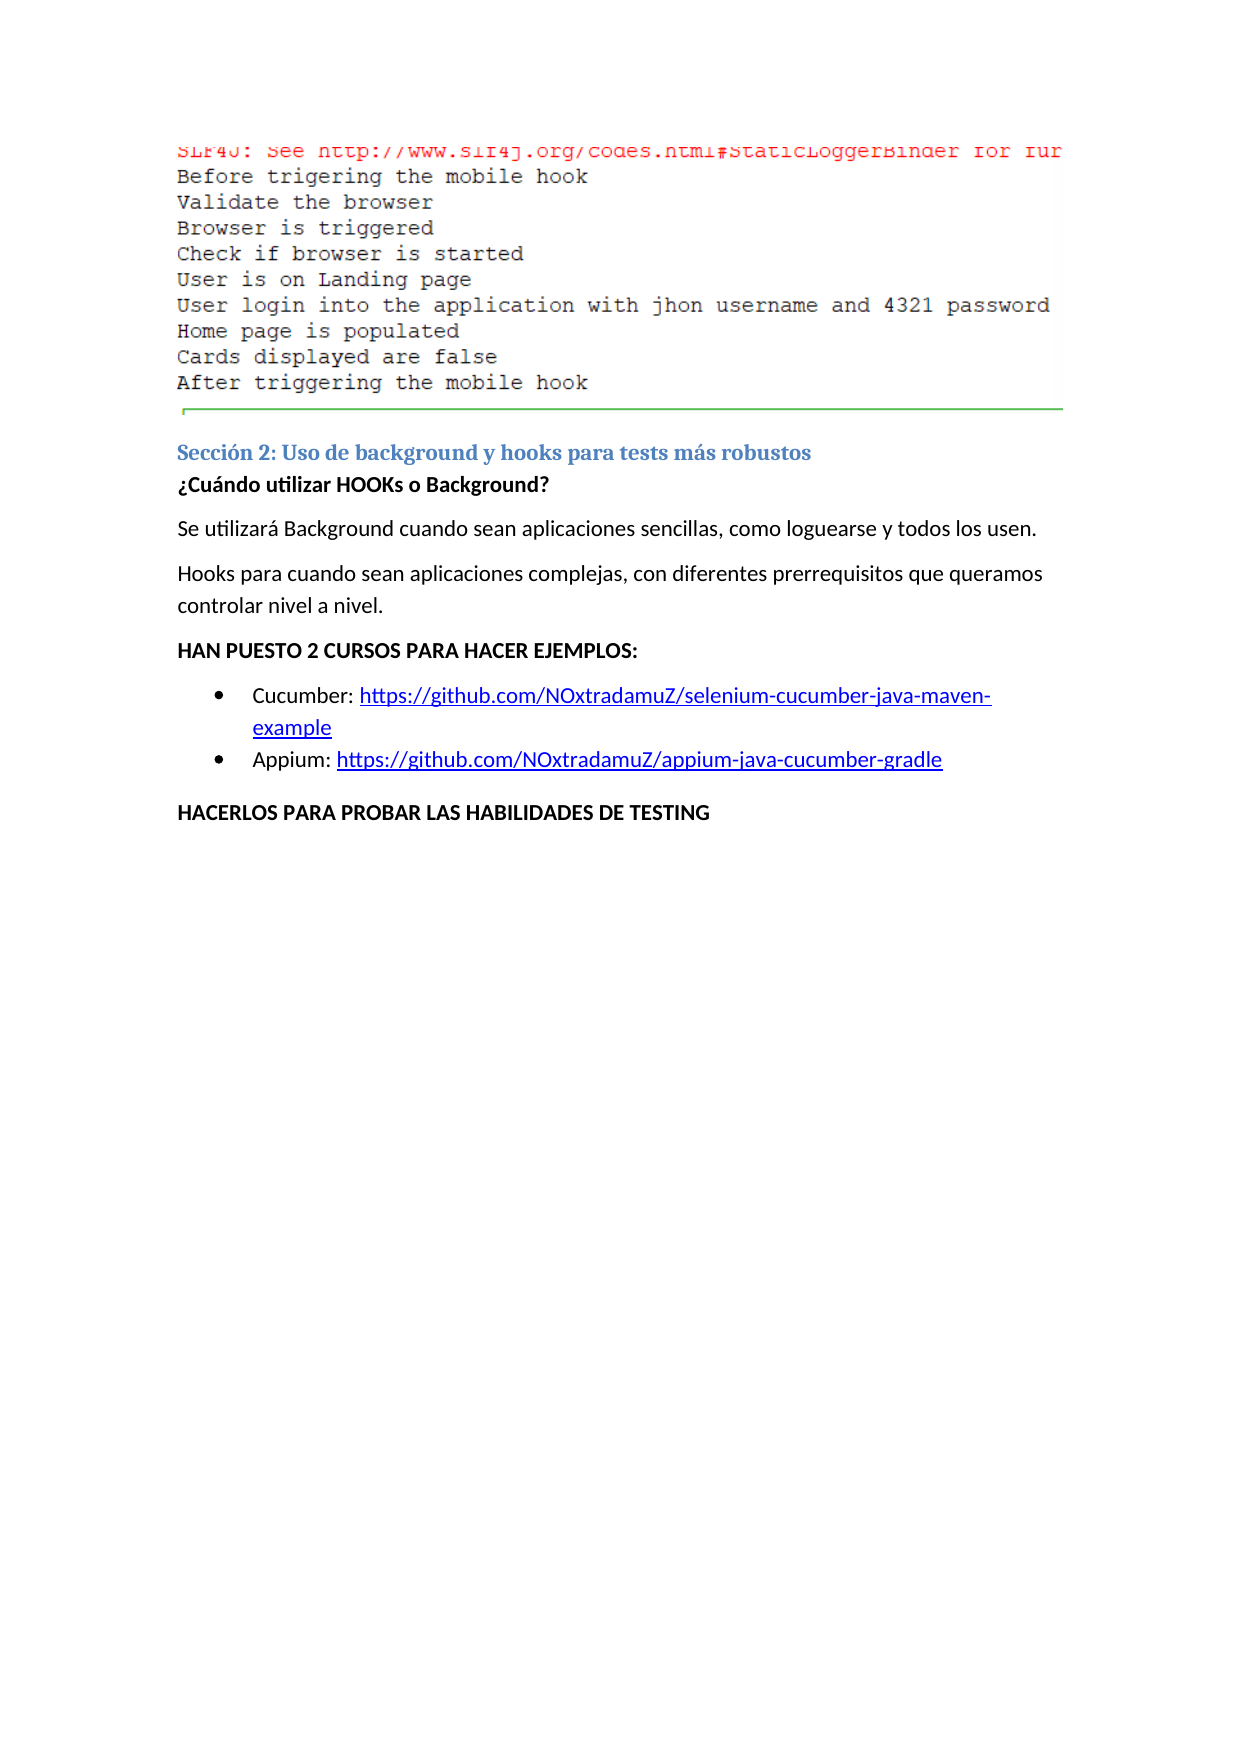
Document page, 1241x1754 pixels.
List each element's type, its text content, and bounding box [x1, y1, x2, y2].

picture [177, 147, 1063, 415]
list Cucumber: https://github.com/NOxtradamuZ/selenium-cucumber-java-maven-example [215, 681, 1063, 741]
text HAN PUESTO 2 CURSOS PARA HACER EJEMPLOS: [177, 636, 1063, 664]
text ¿Cuándo utilizar HOOKs o Background? [177, 470, 1063, 498]
subtitle Sección 2: Uso de background y hooks para tests más robustos [177, 440, 1063, 466]
list Appium: https://github.com/NOxtradamuZ/appium-java-cucumber-gradle [215, 745, 1063, 773]
text Se utilizará Background cuando sean aplicaciones sencillas, como loguearse y todos los usen. [177, 514, 1063, 543]
text Hooks para cuando sean aplicaciones complejas, con diferentes prerrequisitos que queramos controlar nivel a nivel. [177, 559, 1063, 619]
text HACERLOS PARA PROBAR LAS HABILIDADES DE TESTING [177, 798, 1063, 826]
